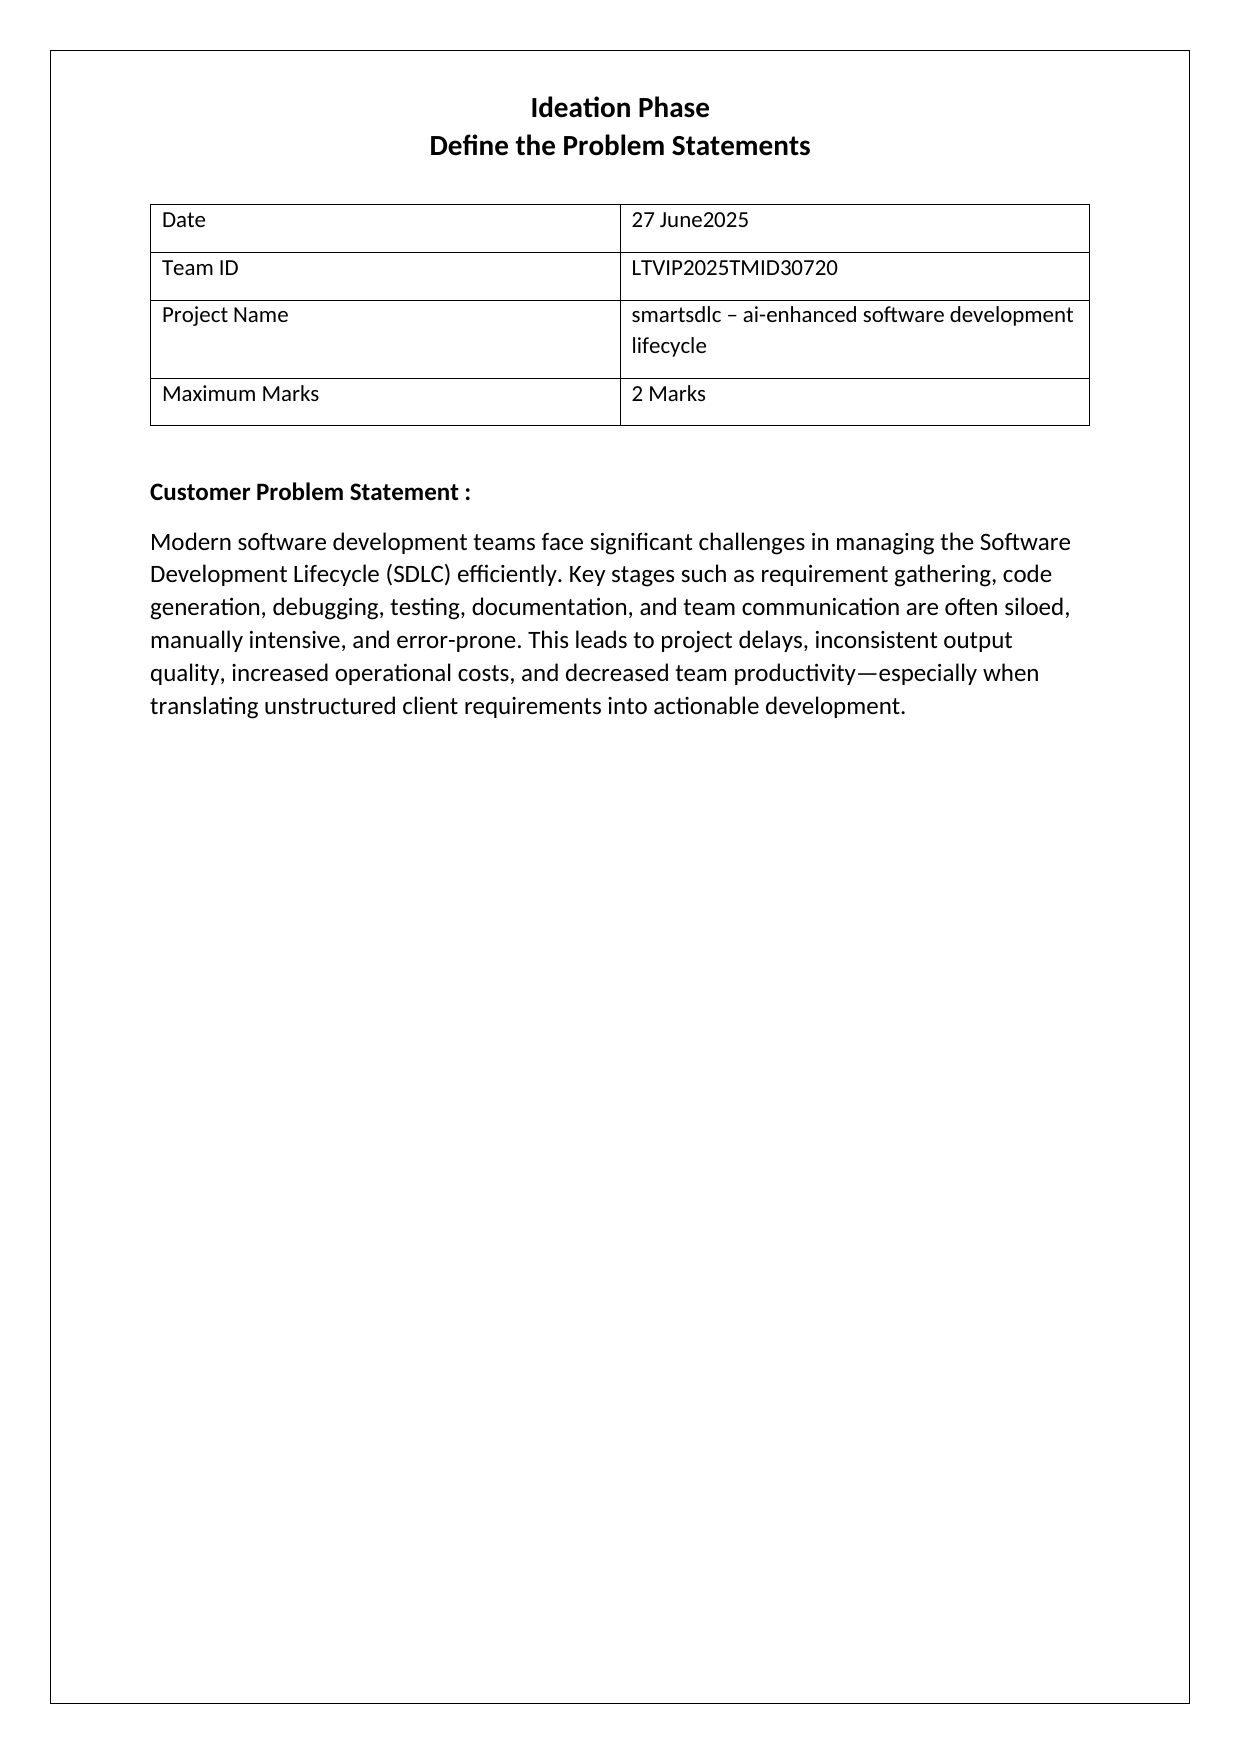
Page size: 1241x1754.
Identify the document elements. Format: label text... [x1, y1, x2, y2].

text Ideation Phase [150, 89, 1090, 124]
table_header Date [151, 205, 620, 252]
table_cell smartsdlc – ai-enhanced software development lifecycle [621, 301, 1089, 378]
text Customer Problem Statement : [150, 476, 1090, 507]
table_header 27 June2025 [621, 205, 1089, 252]
text Modern software development teams face significant challenges in managing the Software Development Lifecycle (SDLC) efficiently. Key stages such as requirement gathering, code generation, debugging, testing, documentation, and team communication are often siloed, manually intensive, and error-prone. This leads to project delays, inconsistent output quality, increased operational costs, and decreased team productivity—especially when translating unstructured client requirements into actionable development. [150, 526, 1090, 721]
table_cell 2 Marks [621, 379, 1089, 425]
table_cell Maximum Marks [151, 379, 620, 425]
text Define the Problem Statements [150, 127, 1090, 163]
table_cell LTVIP2025TMID30720 [621, 253, 1089, 299]
table_cell Project Name [151, 301, 620, 378]
table_cell Team ID [151, 253, 620, 299]
